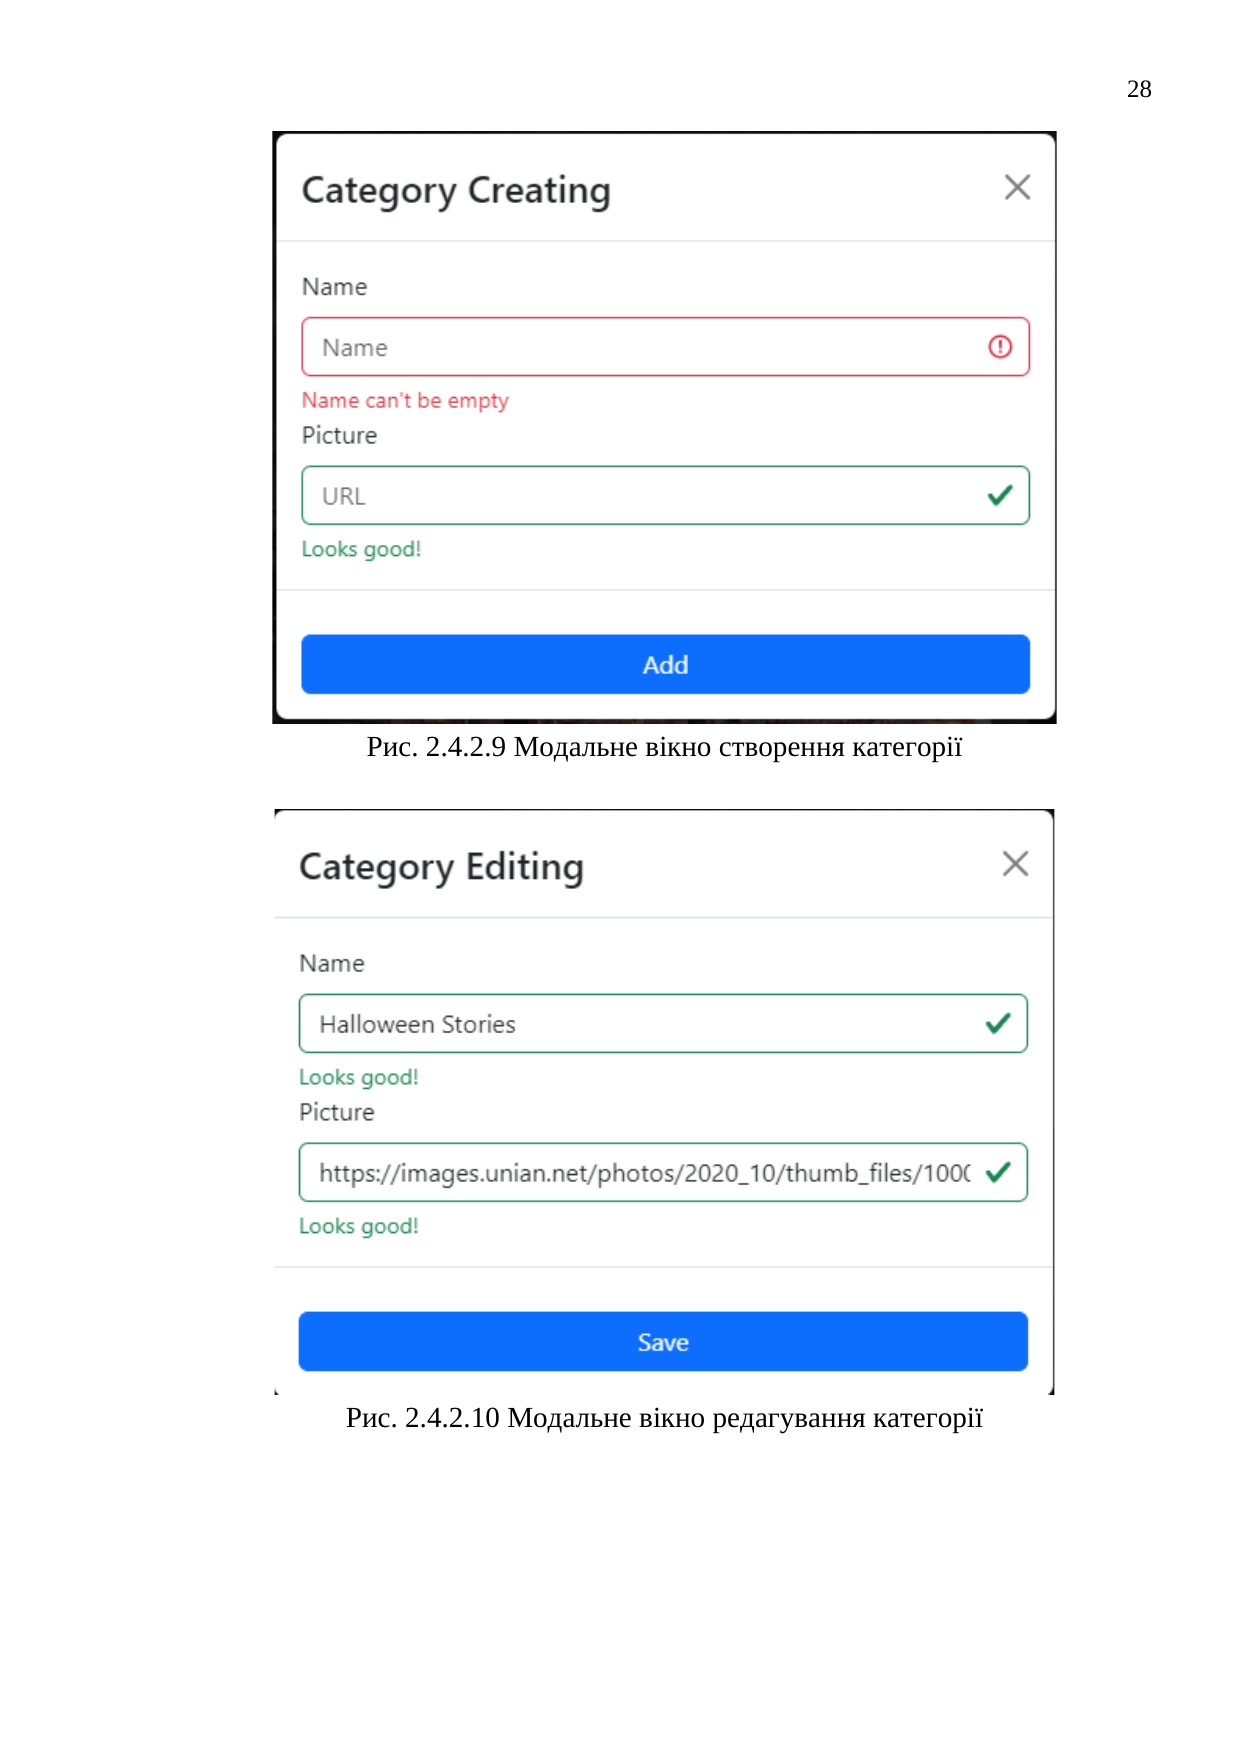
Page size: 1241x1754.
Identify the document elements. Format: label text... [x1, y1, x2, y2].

text Рис. 2.4.2.10 Модальне вікно редагування категорії [177, 1400, 1152, 1433]
text Рис. 2.4.2.9 Модальне вікно створення категорії [177, 729, 1152, 763]
picture [272, 131, 1057, 724]
picture [274, 809, 1055, 1395]
